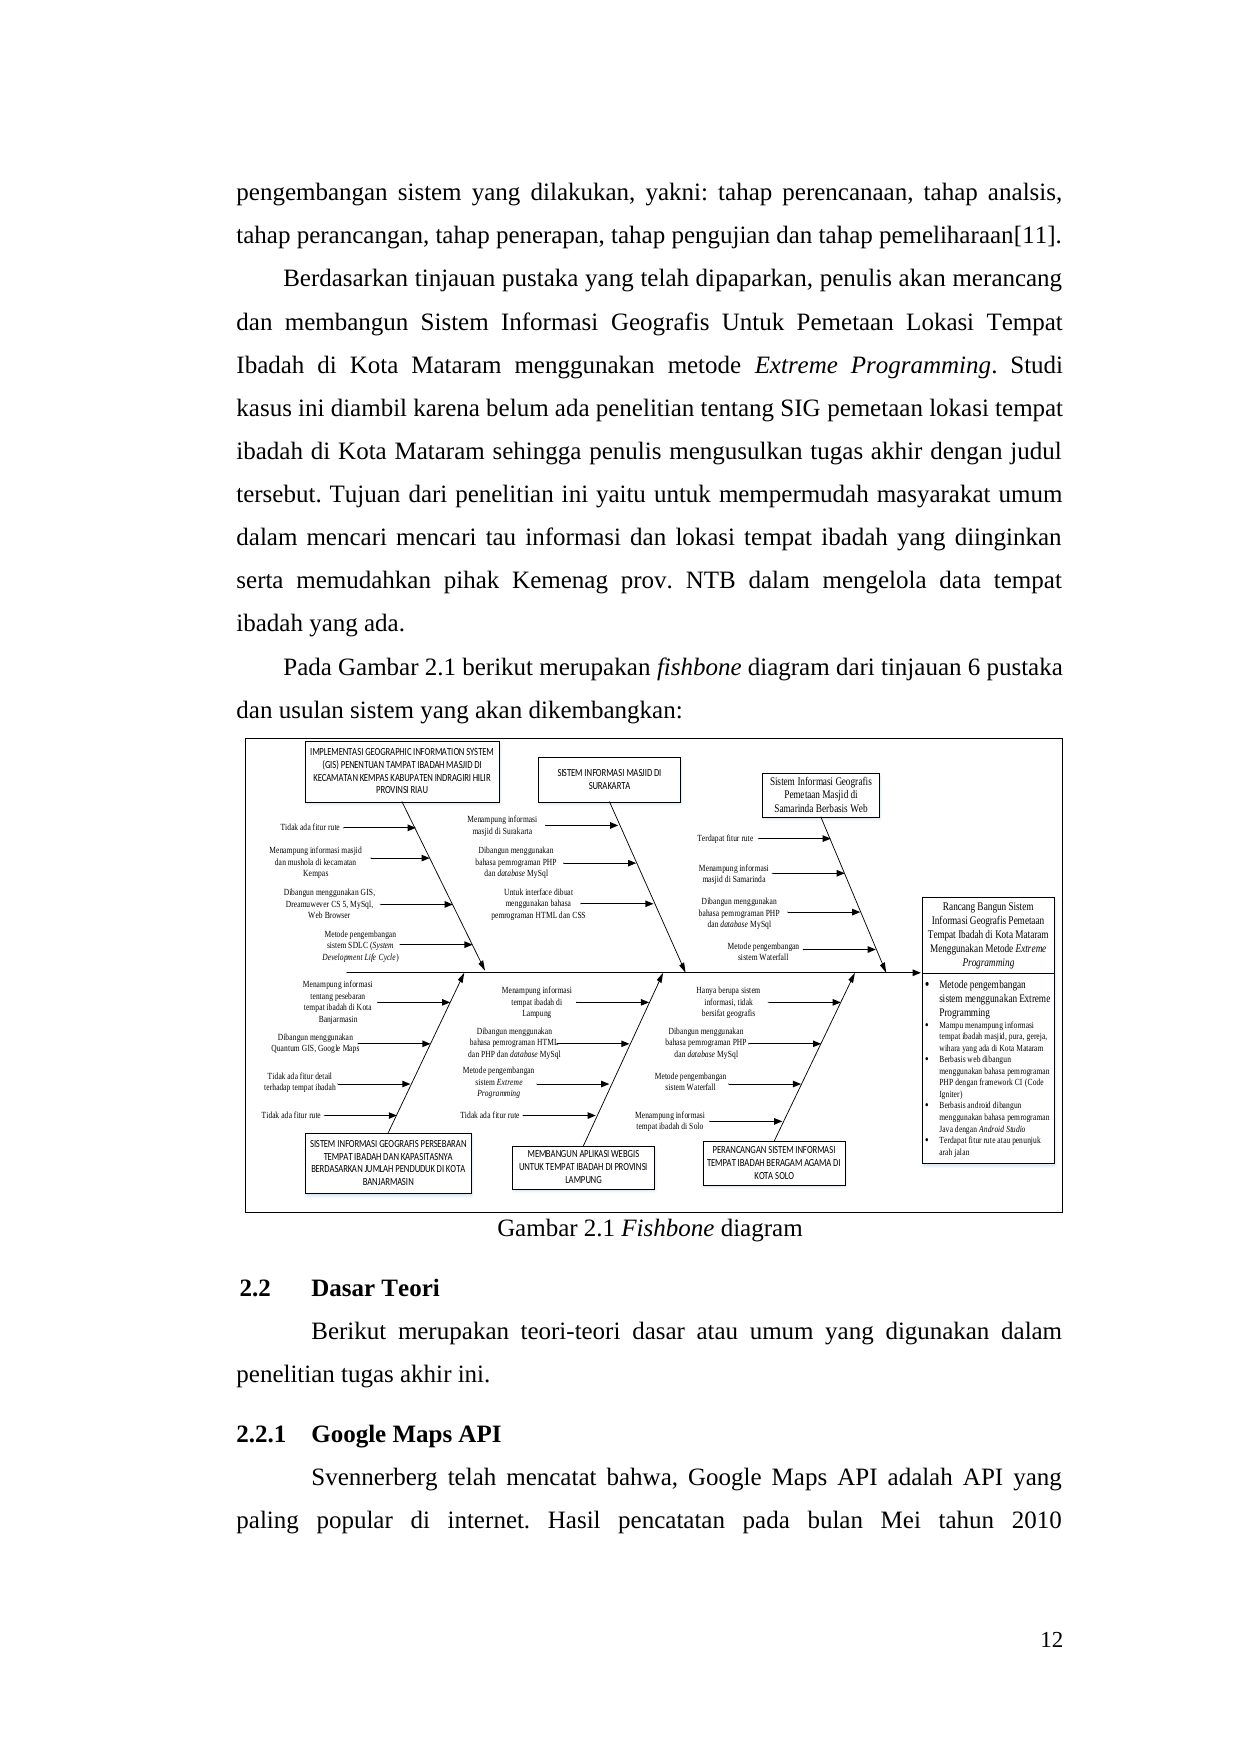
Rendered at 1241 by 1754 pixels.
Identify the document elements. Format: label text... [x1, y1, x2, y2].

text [236, 1462, 1063, 1534]
text Berikut merupakan teori-teori dasar atau umum yang digunakan dalam penelitian tugas akhir ini. [236, 1316, 1063, 1388]
text Pada Gambar 2.1 berikut merupakan fishbone diagram dari tinjauan 6 pustaka dan usulan sistem yang akan dikembangkan: [236, 652, 1063, 723]
list Google Maps API [236, 1419, 1063, 1448]
text Gambar 2.1 Fishbone diagram [236, 1213, 1063, 1242]
table_header [246, 739, 1062, 1212]
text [236, 177, 1063, 249]
subtitle Dasar Teori [239, 1273, 1063, 1302]
text Berdasarkan tinjauan pustaka yang telah dipaparkan, penulis akan merancang dan membangun Sistem Informasi Geografis Untuk Pemetaan Lokasi Tempat Ibadah di Kota Mataram menggunakan metode Extreme Programming. Studi kasus ini diambil karena belum ada penelitian tentang SIG pemetaan lokasi tempat ibadah di Kota Mataram sehingga penulis mengusulkan tugas akhir dengan judul tersebut. Tujuan dari penelitian ini yaitu untuk mempermudah masyarakat umum dalam mencari mencari tau informasi dan lokasi tempat ibadah yang diinginkan serta memudahkan pihak Kemenag prov. NTB dalam mengelola data tempat ibadah yang ada. [236, 263, 1063, 637]
